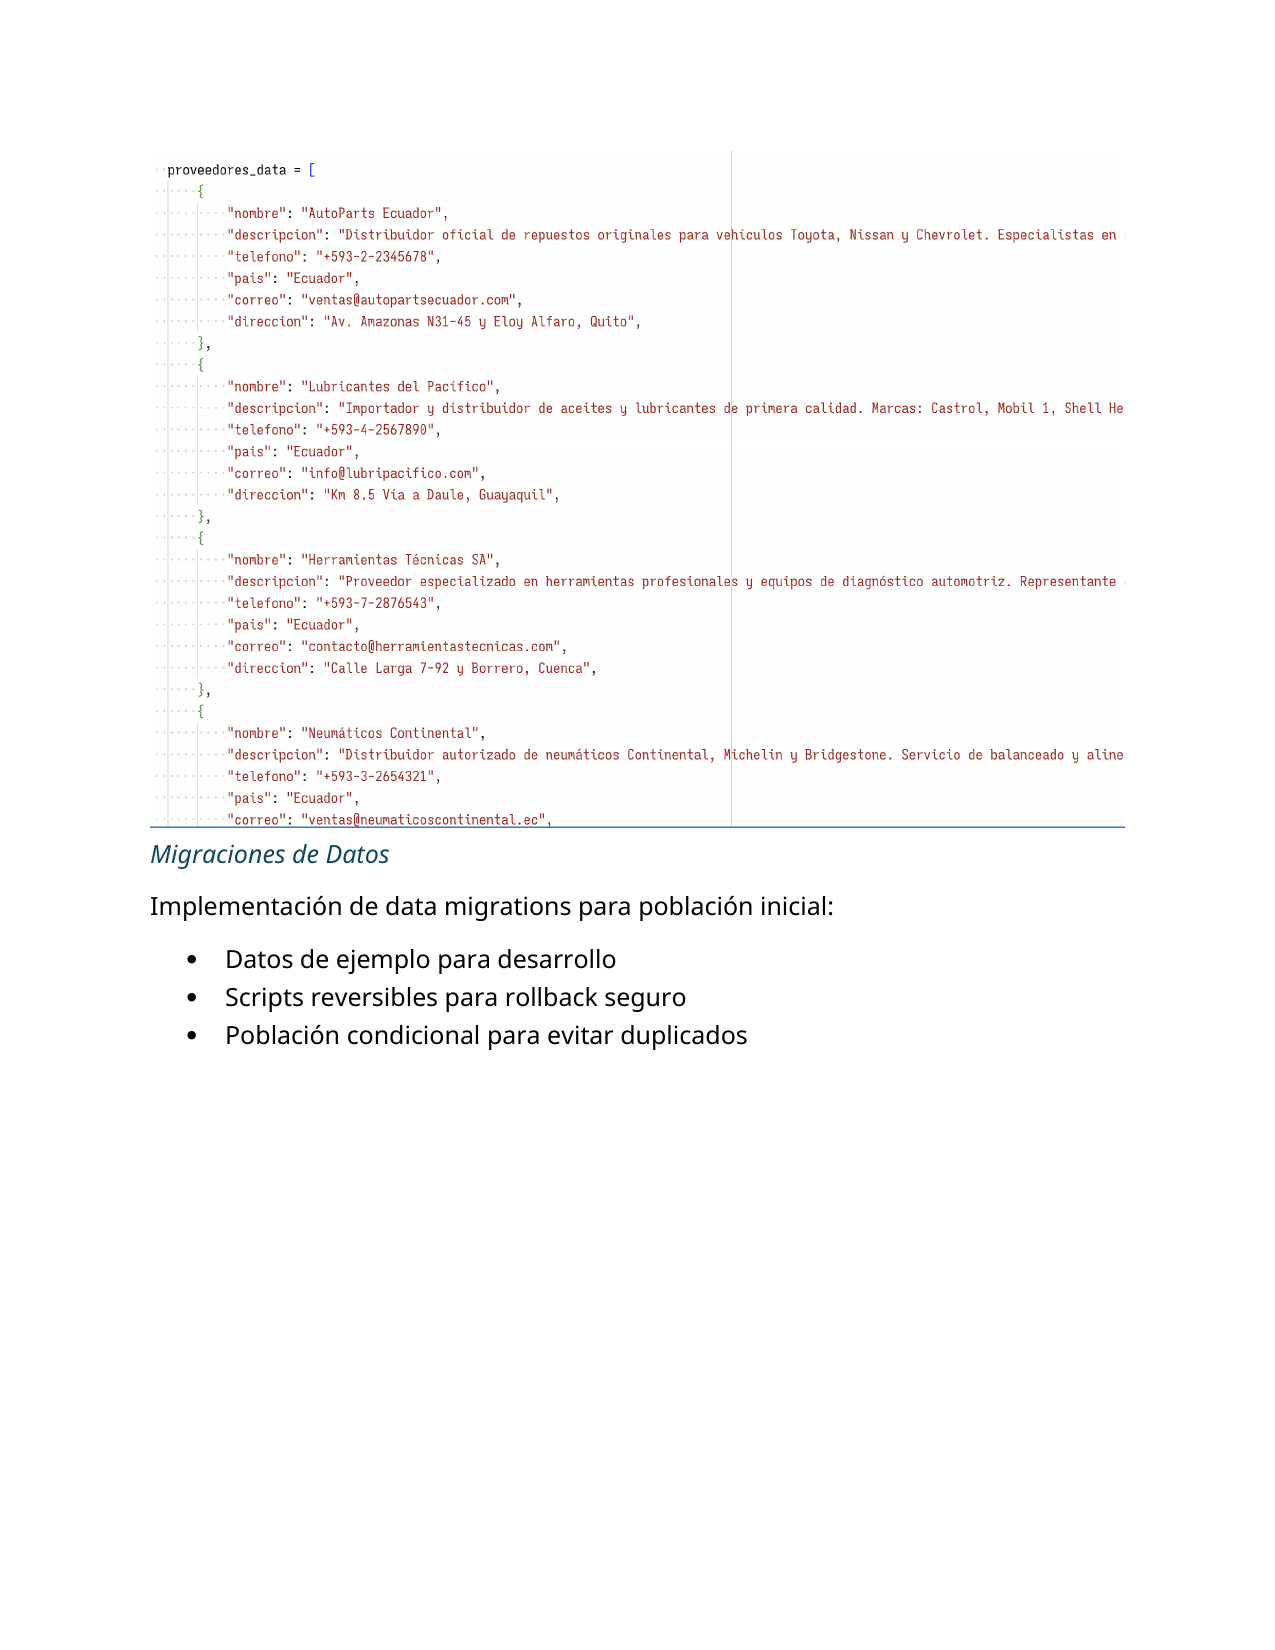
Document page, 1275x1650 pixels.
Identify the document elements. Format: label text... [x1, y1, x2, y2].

list Población condicional para evitar duplicados [187, 1017, 1125, 1052]
picture [150, 150, 1125, 828]
subtitle Migraciones de Datos [150, 836, 1125, 870]
list Datos de ejemplo para desarrollo [187, 942, 1125, 976]
list Scripts reversibles para rollback seguro [187, 980, 1125, 1014]
text Implementación de data migrations para población inicial: [150, 889, 1125, 923]
